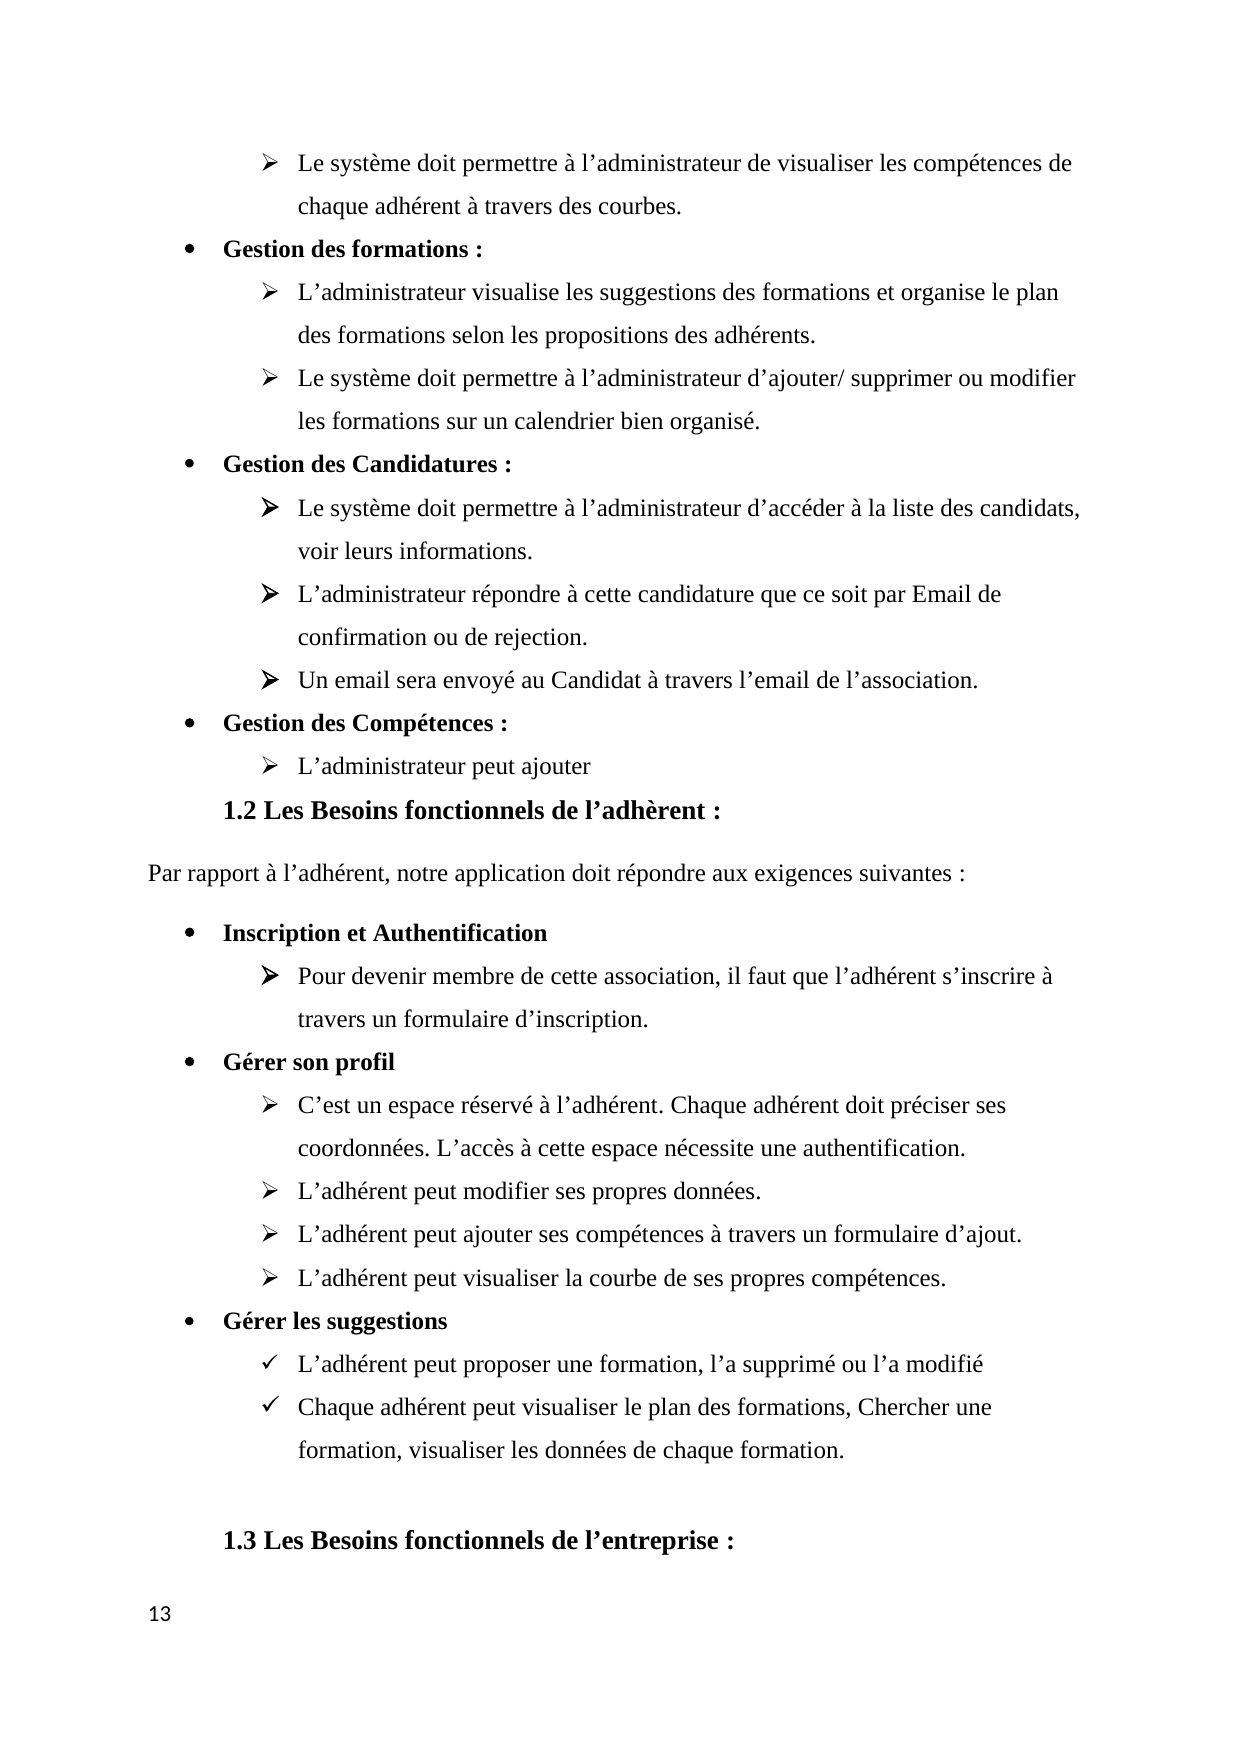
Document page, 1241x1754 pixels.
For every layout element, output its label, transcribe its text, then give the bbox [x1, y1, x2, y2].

list Gérer les suggestions [185, 1306, 1093, 1334]
list L’administrateur visualise les suggestions des formations et organise le plan des formations selon les propositions des adhérents. [260, 277, 1093, 349]
list Gestion des formations : [185, 234, 1093, 263]
list C’est un espace réservé à l’adhérent. Chaque adhérent doit préciser ses coordonnées. L’accès à cette espace nécessite une authentification. [260, 1090, 1093, 1162]
list L’adhérent peut visualiser la courbe de ses propres compétences. [260, 1263, 1093, 1291]
list Le système doit permettre à l’administrateur de visualiser les compétences de chaque adhérent à travers des courbes. [260, 148, 1093, 219]
list L’adhérent peut proposer une formation, l’a supprimé ou l’a modifié [260, 1349, 1093, 1378]
text Par rapport à l’adhérent, notre application doit répondre aux exigences suivantes : [148, 858, 1093, 887]
list Pour devenir membre de cette association, il faut que l’adhérent s’inscrire à travers un formulaire d’inscription. [260, 961, 1093, 1033]
list Gestion des Compétences : [185, 708, 1093, 737]
list Un email sera envoyé au Candidat à travers l’email de l’association. [260, 665, 1093, 694]
list L’administrateur répondre à cette candidature que ce soit par Email de confirmation ou de rejection. [260, 579, 1093, 651]
list L’administrateur peut ajouter [260, 751, 1093, 780]
list Le système doit permettre à l’administrateur d’ajouter/ supprimer ou modifier les formations sur un calendrier bien organisé. [260, 363, 1093, 435]
list Le système doit permettre à l’administrateur d’accéder à la liste des candidats, voir leurs informations. [260, 493, 1093, 564]
list Les Besoins fonctionnels de l’adhèrent : [223, 794, 1093, 826]
list Inscription et Authentification [185, 918, 1093, 946]
list L’adhérent peut ajouter ses compétences à travers un formulaire d’ajout. [260, 1219, 1093, 1248]
list L’adhérent peut modifier ses propres données. [260, 1176, 1093, 1205]
list Gestion des Candidatures : [185, 449, 1093, 478]
list Chaque adhérent peut visualiser le plan des formations, Chercher une formation, visualiser les données de chaque formation. [260, 1392, 1093, 1464]
list Gérer son profil [185, 1047, 1093, 1076]
list Les Besoins fonctionnels de l’entreprise : [223, 1524, 1093, 1555]
